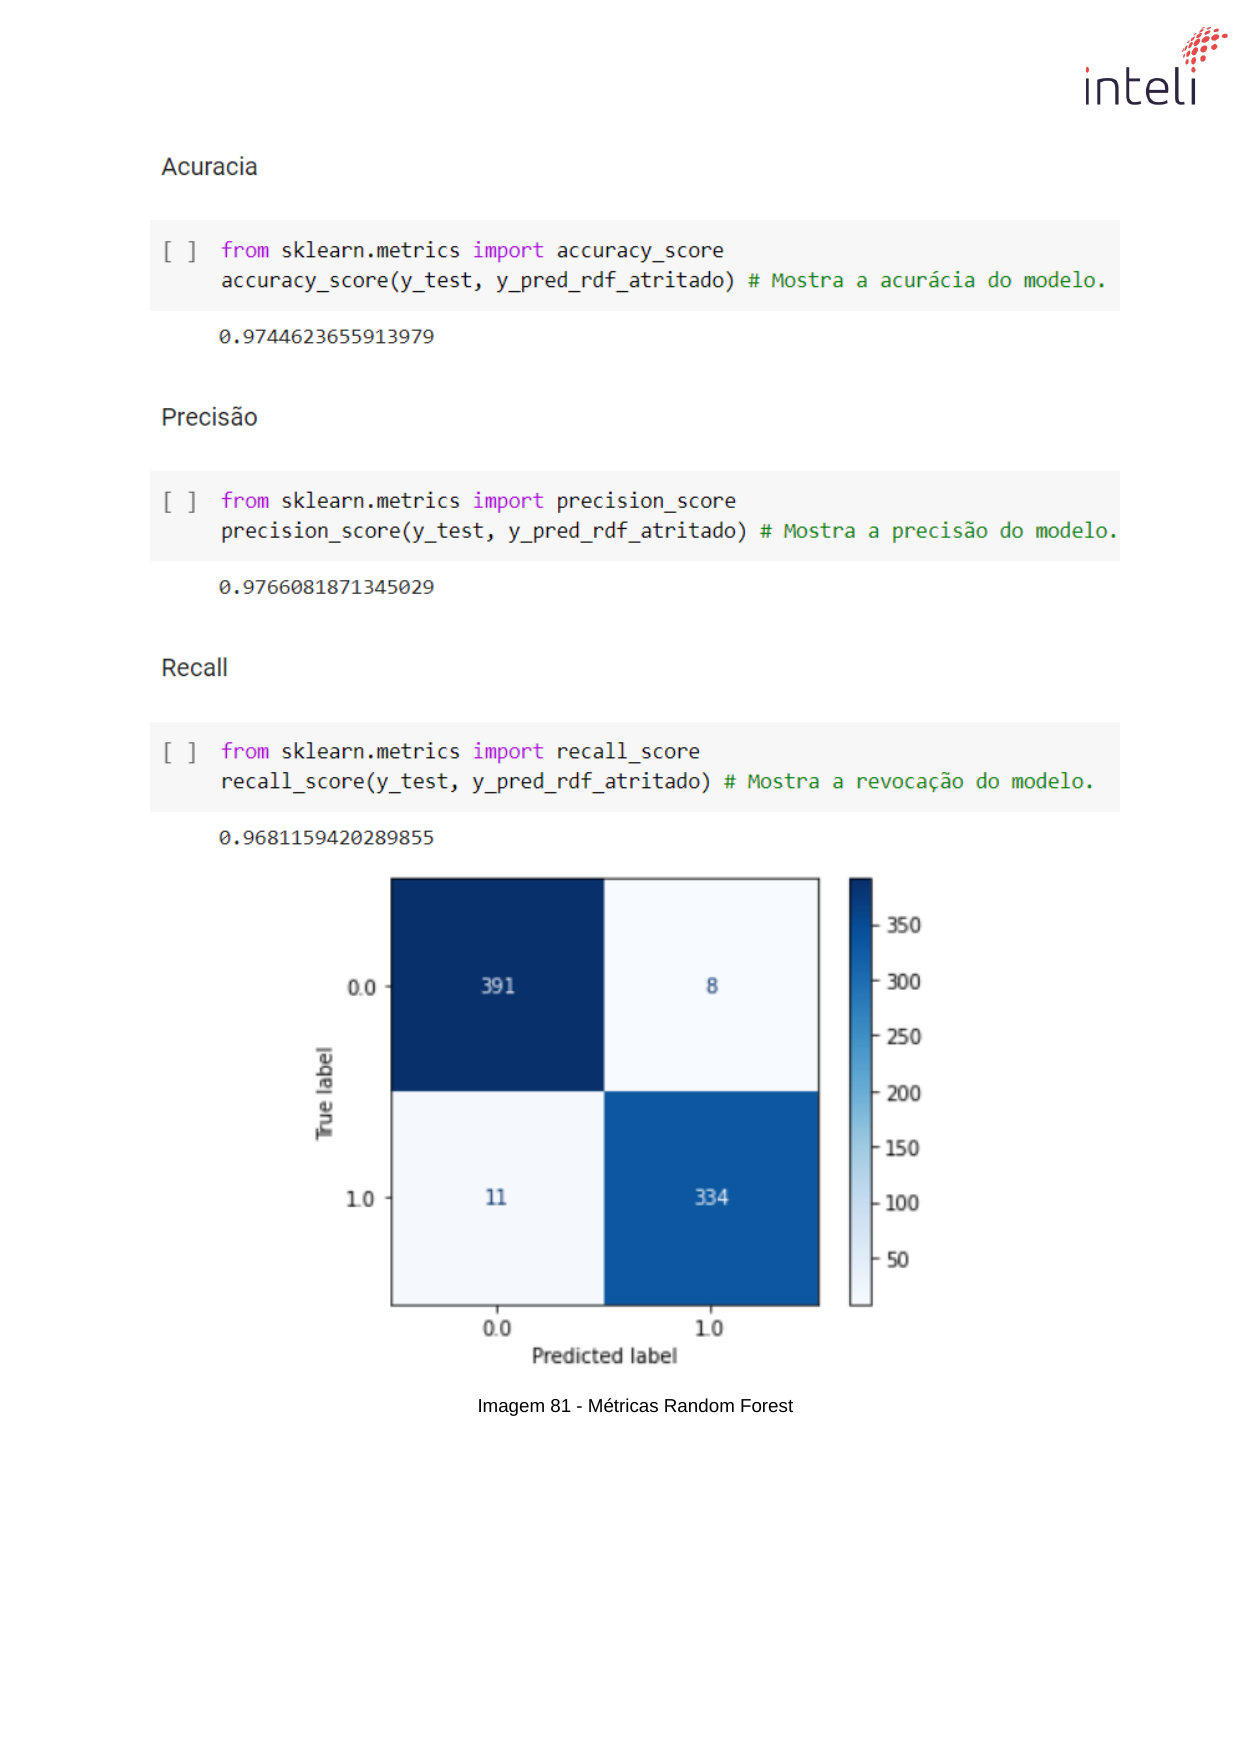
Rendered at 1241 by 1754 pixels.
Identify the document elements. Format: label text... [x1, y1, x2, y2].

picture [150, 150, 1121, 852]
picture [303, 871, 967, 1376]
text Imagem 81 - Métricas Random Forest [150, 1395, 1120, 1417]
picture [1086, 27, 1228, 105]
